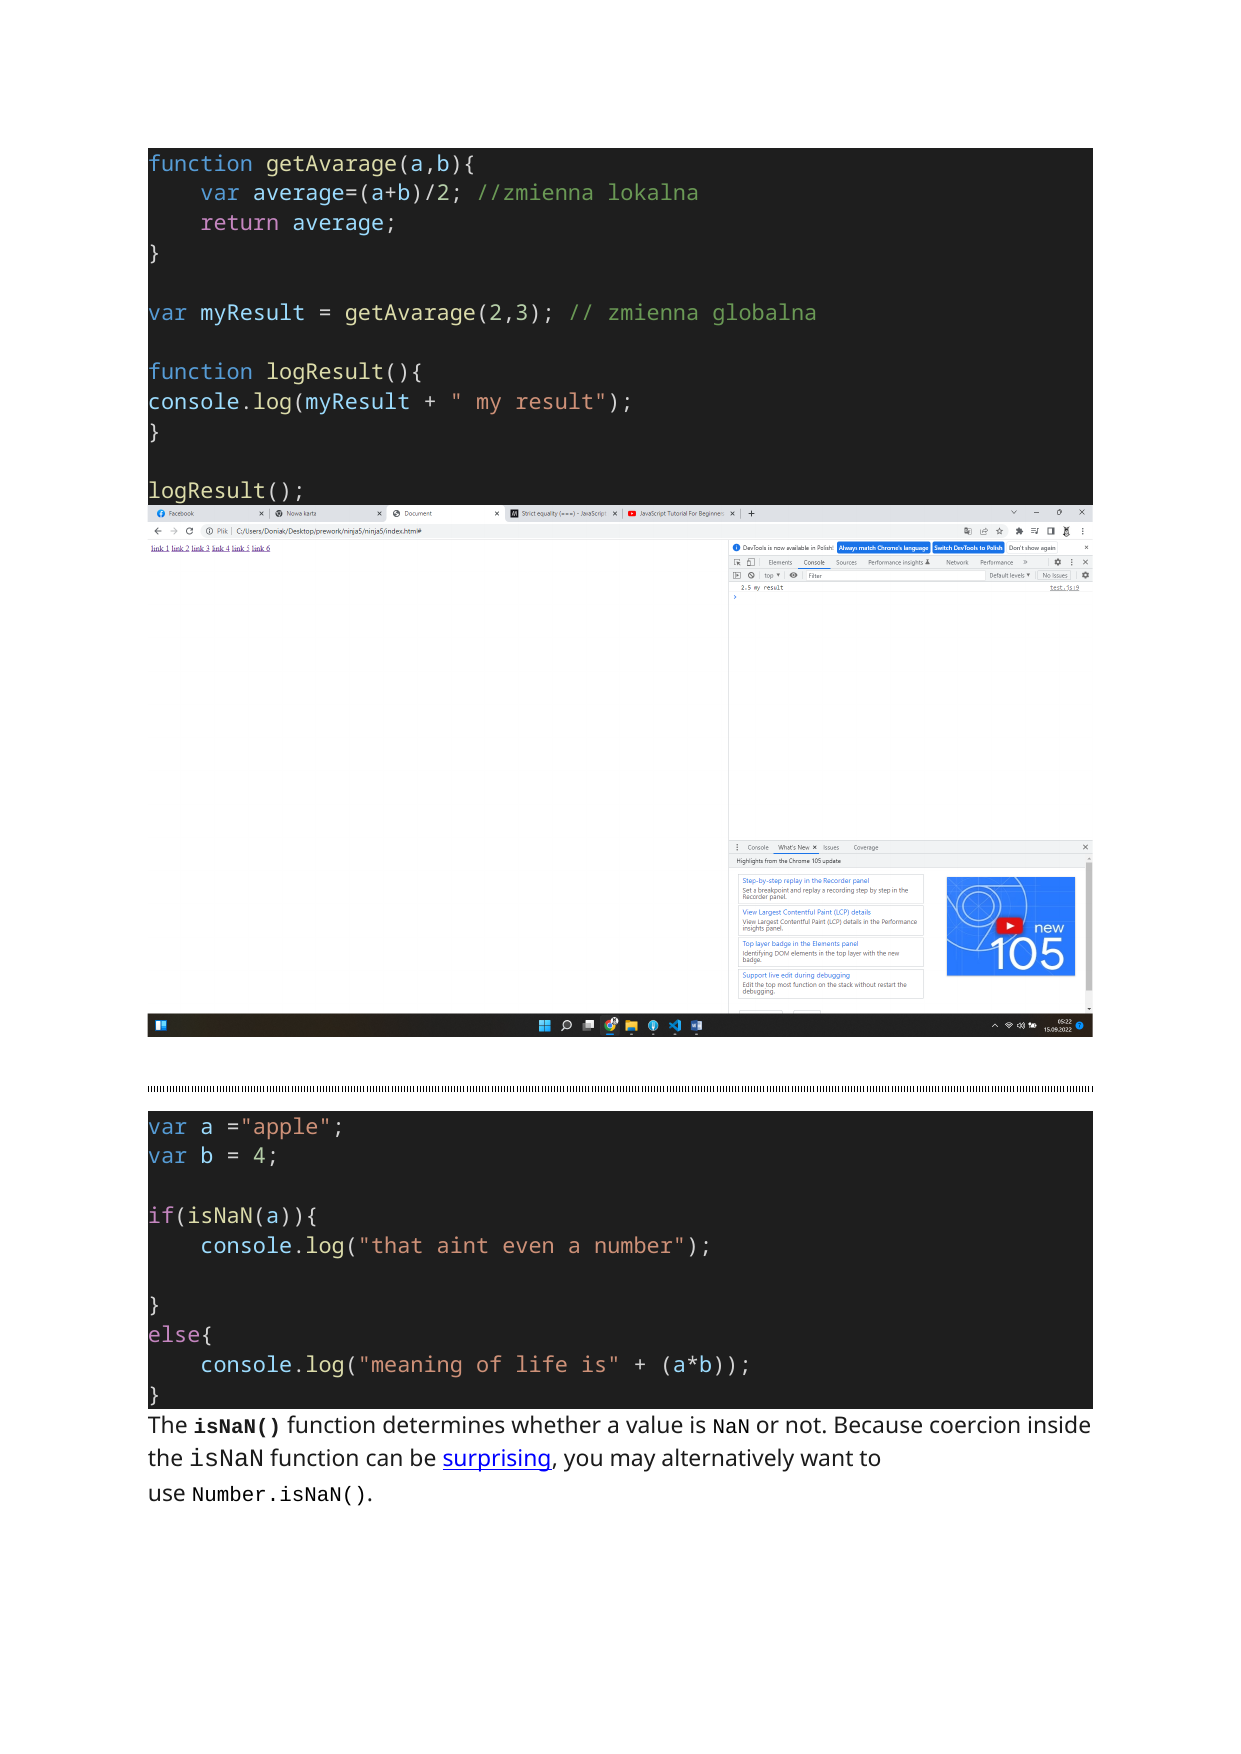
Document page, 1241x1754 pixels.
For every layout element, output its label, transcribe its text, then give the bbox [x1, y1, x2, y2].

text } [148, 237, 1093, 267]
text var myResult = getAvarage(2,3); // zmienna globalna [148, 297, 1093, 326]
text console.log(myResult + " my result"); [148, 386, 1093, 416]
text else{ [148, 1319, 1093, 1349]
text console.log("that aint even a number"); [148, 1230, 1093, 1260]
text if(isNaN(a)){ [148, 1200, 1093, 1230]
picture [147, 505, 1093, 1037]
text logResult(); [148, 475, 1093, 505]
text return average; [148, 207, 1093, 237]
text console.log("meaning of life is" + (a*b)); [148, 1349, 1093, 1379]
text var a ="apple"; [148, 1111, 1093, 1141]
text function getAvarage(a,b){ [148, 148, 1093, 177]
text var b = 4; [148, 1141, 1093, 1170]
text function logResult(){ [148, 356, 1093, 386]
text The isNaN() function determines whether a value is NaN or not. Because coercion inside the isNaN function can be surprising, you may alternatively want to use Number.isNaN(). [148, 1409, 1093, 1508]
text } [148, 1289, 1093, 1319]
text } [148, 416, 1093, 446]
text } [148, 1379, 1093, 1409]
text var average=(a+b)/2; //zmienna lokalna [148, 177, 1093, 207]
